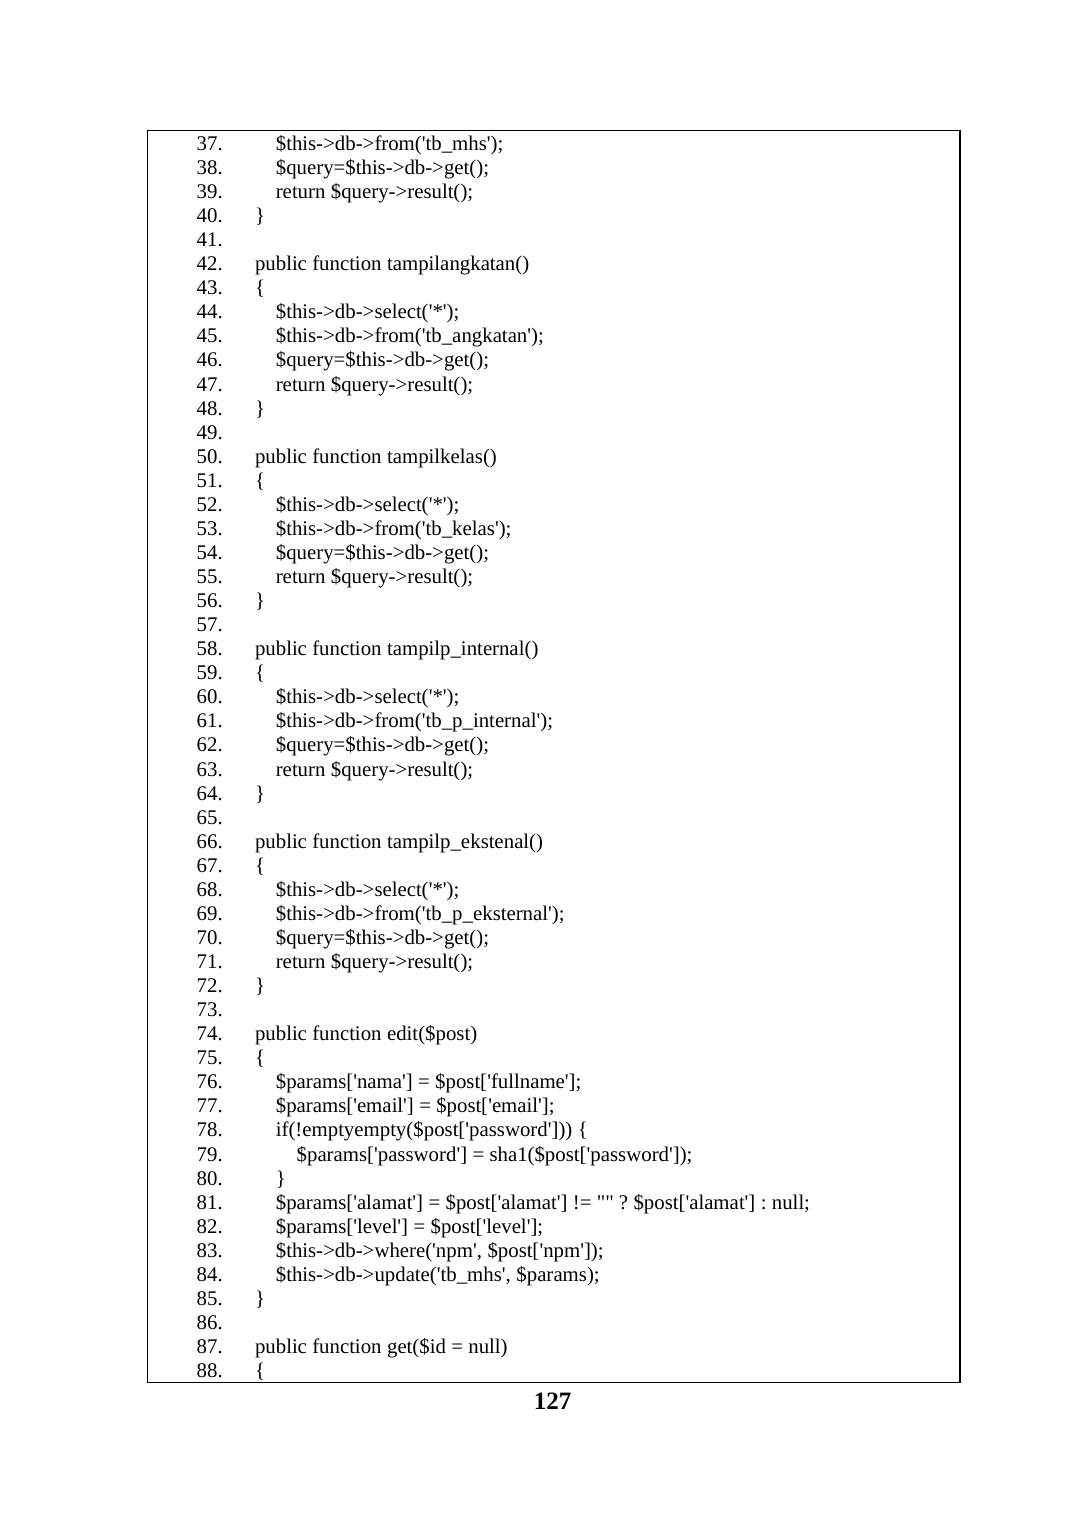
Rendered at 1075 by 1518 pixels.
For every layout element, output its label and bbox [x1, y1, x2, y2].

table_header [148, 131, 959, 1382]
